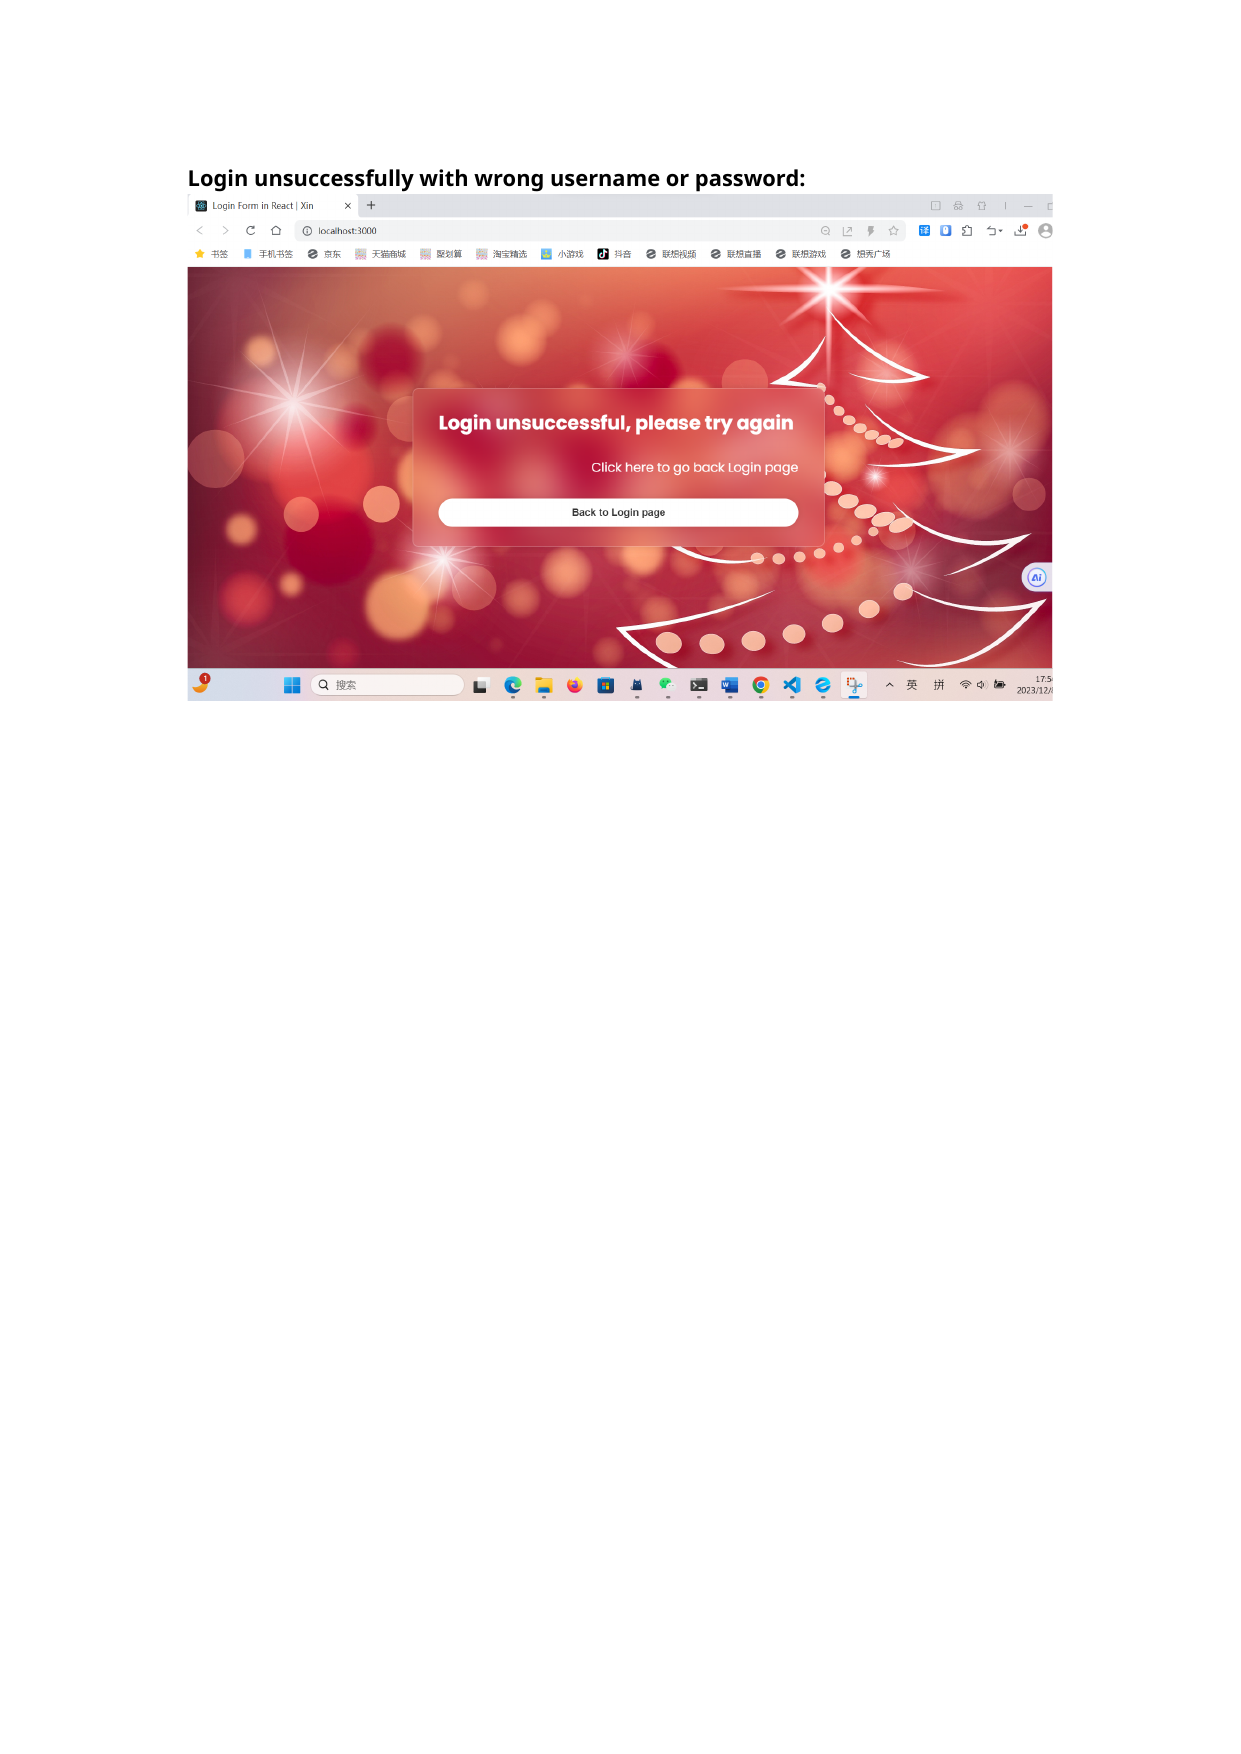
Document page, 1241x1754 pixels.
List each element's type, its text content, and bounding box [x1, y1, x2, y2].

picture [187, 194, 1053, 701]
text Login unsuccessfully with wrong username or password: [187, 162, 1053, 194]
